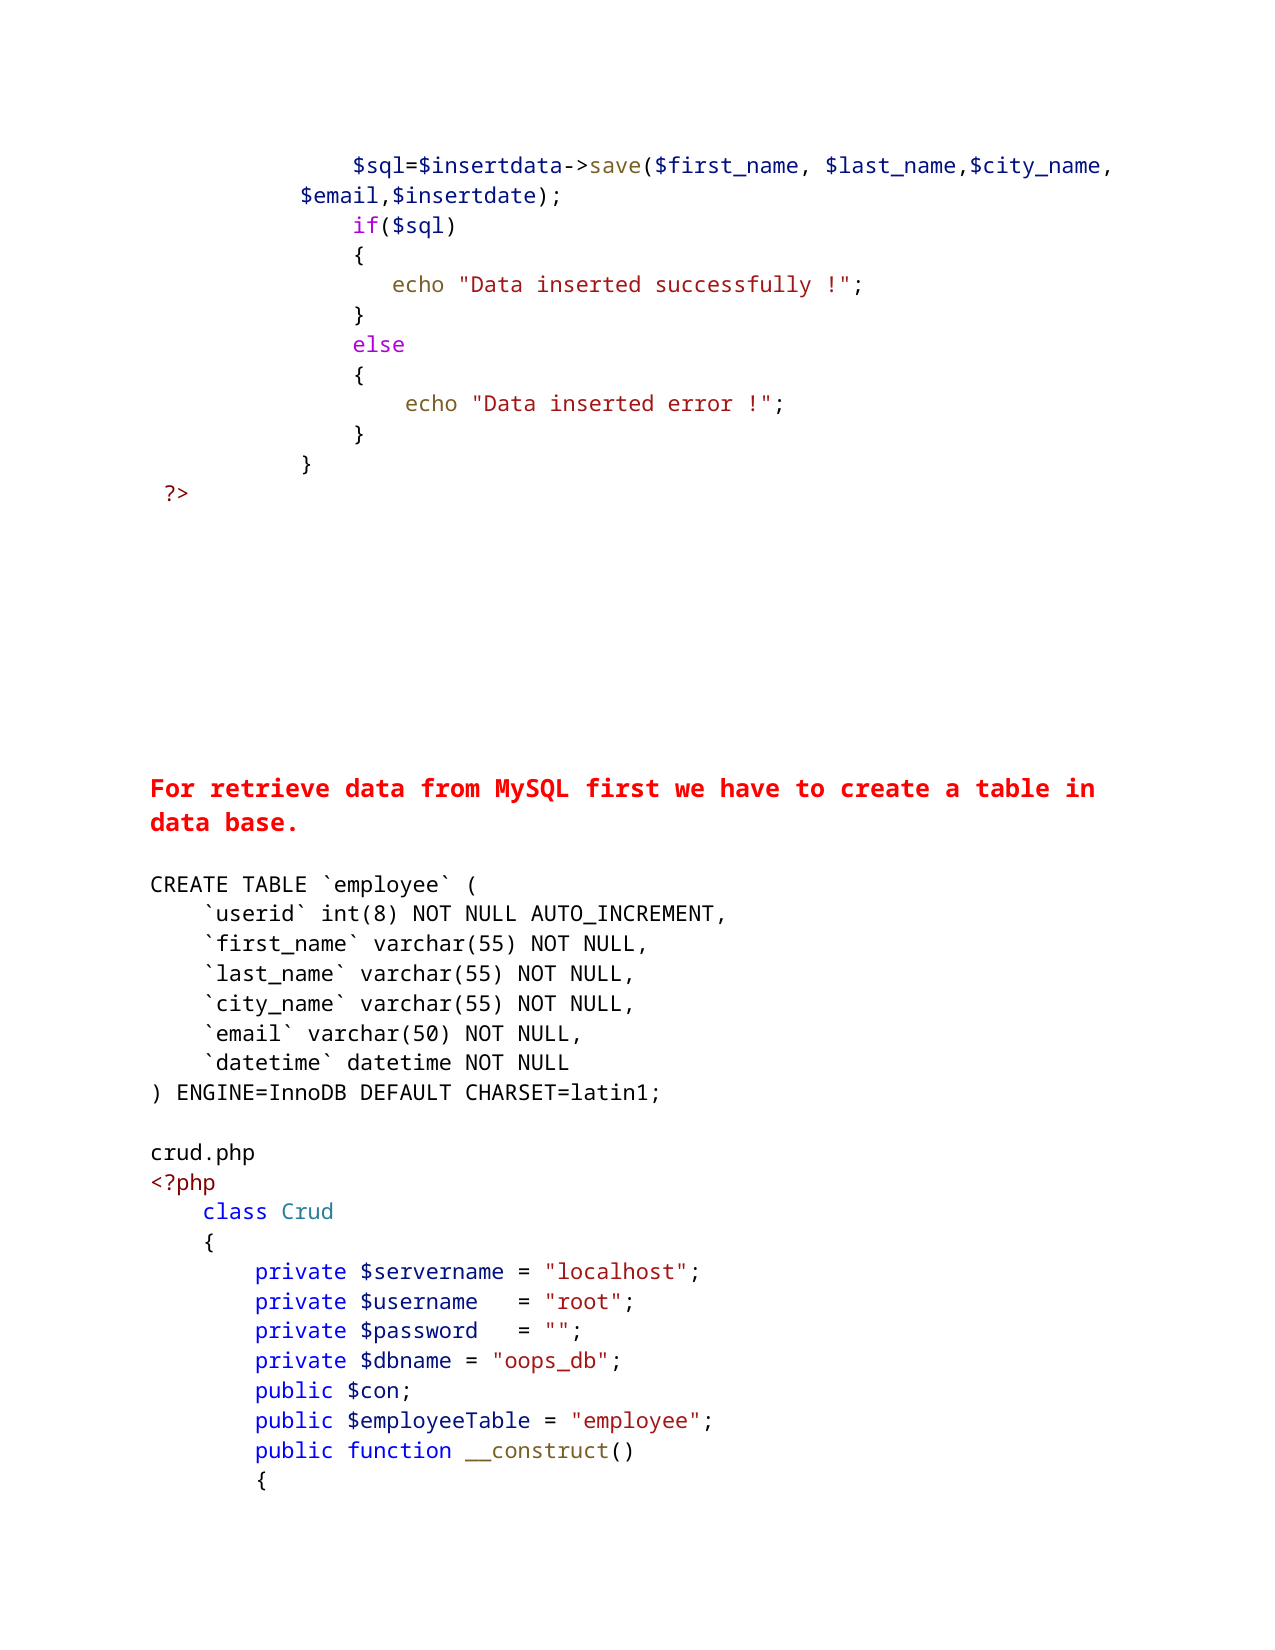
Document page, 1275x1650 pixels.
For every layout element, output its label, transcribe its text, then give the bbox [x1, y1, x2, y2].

text else [300, 329, 1125, 358]
text CREATE TABLE `employee` ( [150, 869, 1125, 898]
text `userid` int(8) NOT NULL AUTO_INCREMENT, [150, 898, 1125, 928]
text echo "Data inserted error !"; [300, 388, 1125, 418]
text ) ENGINE=InnoDB DEFAULT CHARSET=latin1; [150, 1077, 1125, 1107]
text { [150, 1464, 1125, 1494]
text private $servername = "localhost"; [150, 1256, 1125, 1286]
text public $employeeTable = "employee"; [150, 1405, 1125, 1435]
text } [300, 299, 1125, 329]
text } [300, 448, 1125, 478]
text <?php [150, 1167, 1125, 1196]
text } [300, 418, 1125, 448]
text { [300, 358, 1125, 388]
text { [150, 1226, 1125, 1256]
text $sql=$insertdata->save($first_name, $last_name,$city_name,$email,$insertdate); [300, 150, 1125, 209]
text if($sql) [300, 209, 1125, 239]
text public function __construct() [150, 1435, 1125, 1464]
text For retrieve data from MySQL first we have to create a table in data base. [150, 771, 1125, 839]
text class Crud [150, 1196, 1125, 1226]
text private $password = ""; [150, 1316, 1125, 1345]
text crud.php [150, 1137, 1125, 1167]
text `last_name` varchar(55) NOT NULL, [150, 958, 1125, 988]
text `city_name` varchar(55) NOT NULL, [150, 988, 1125, 1018]
text { [300, 239, 1125, 269]
text `datetime` datetime NOT NULL [150, 1047, 1125, 1077]
text private $dbname = "oops_db"; [150, 1345, 1125, 1375]
text public $con; [150, 1375, 1125, 1405]
text ?> [150, 478, 1125, 507]
text private $username = "root"; [150, 1286, 1125, 1316]
text `email` varchar(50) NOT NULL, [150, 1018, 1125, 1047]
text echo "Data inserted successfully !"; [300, 269, 1125, 299]
text `first_name` varchar(55) NOT NULL, [150, 928, 1125, 958]
